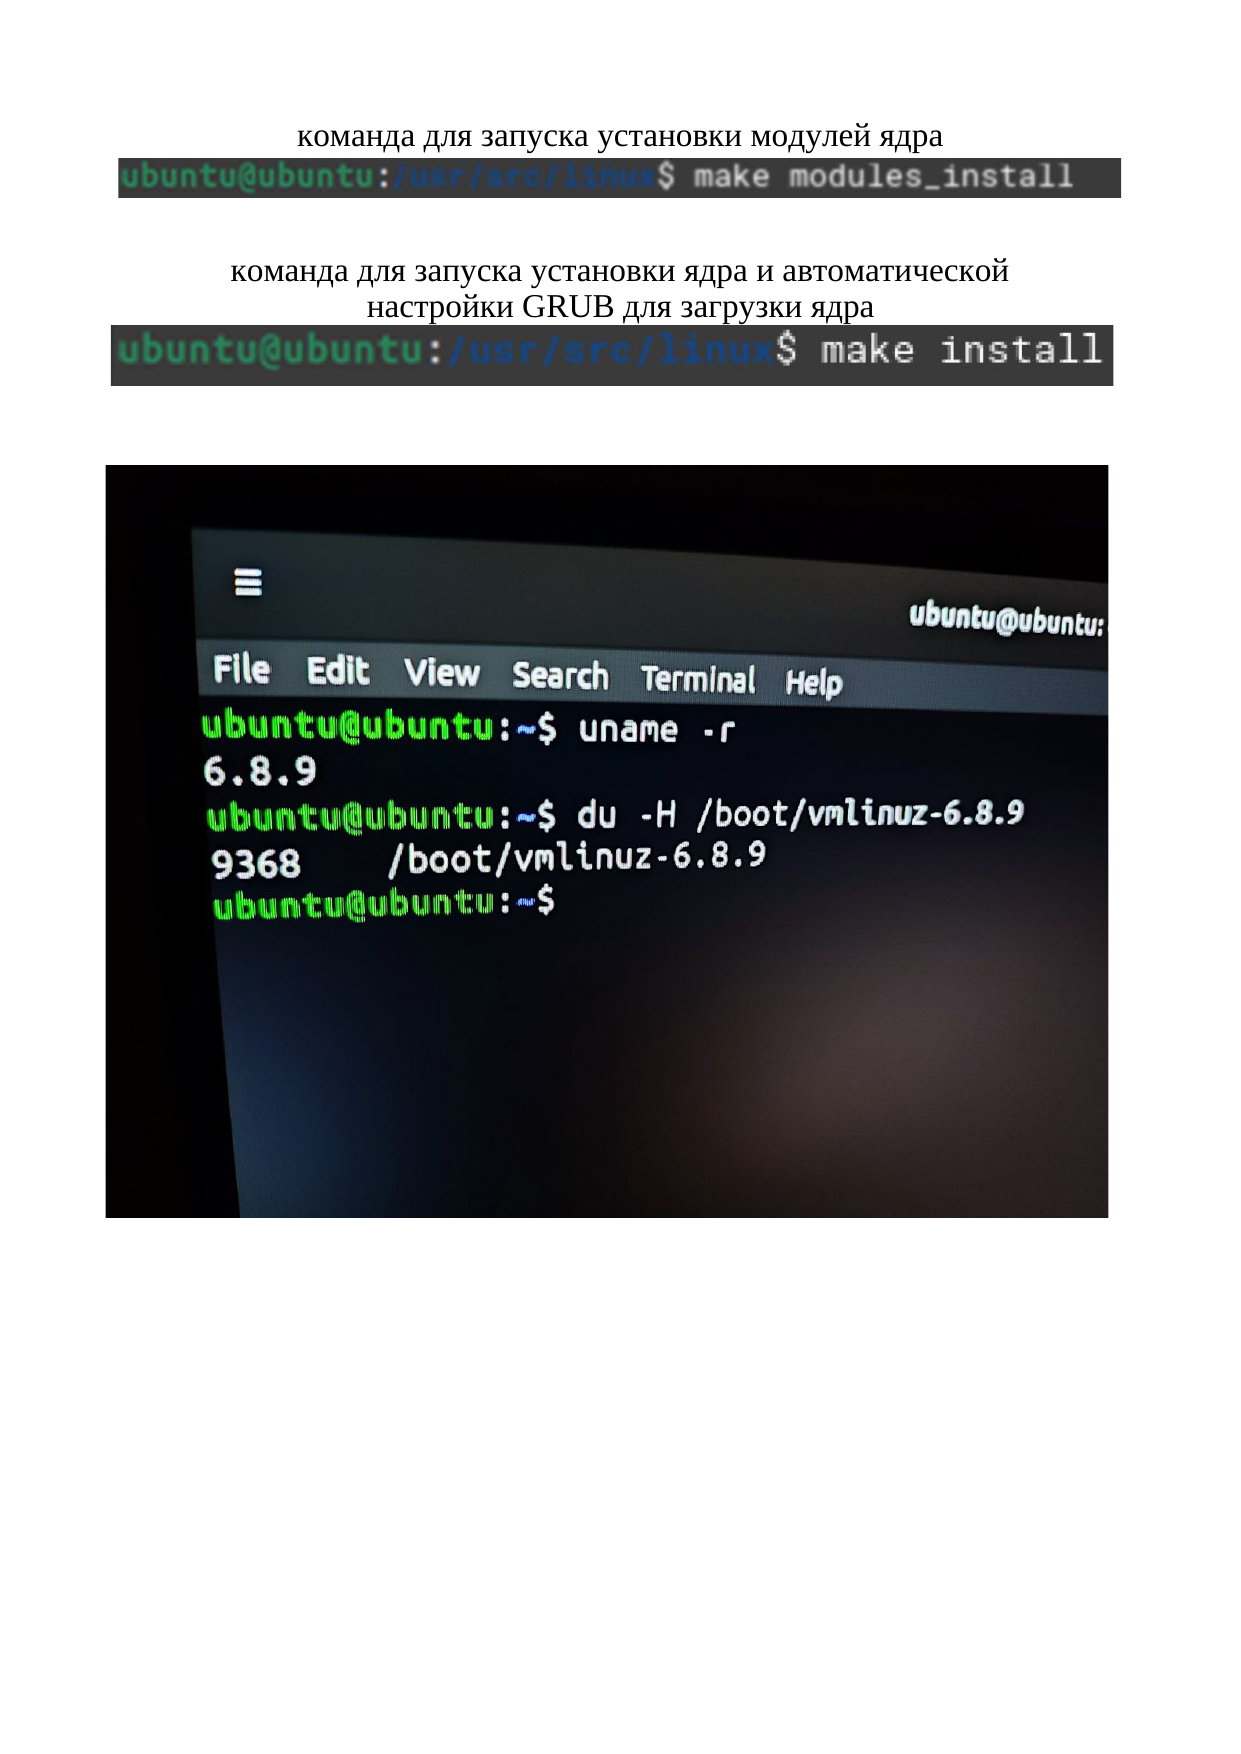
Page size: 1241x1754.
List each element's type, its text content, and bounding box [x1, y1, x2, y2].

picture [105, 465, 1109, 1218]
text команда для запуска установки ядра и автоматической настройки GRUB для загрузки ядра [161, 253, 1079, 325]
picture [118, 158, 1122, 198]
picture [110, 325, 1114, 386]
text команда для запуска установки модулей ядра [119, 118, 1121, 154]
